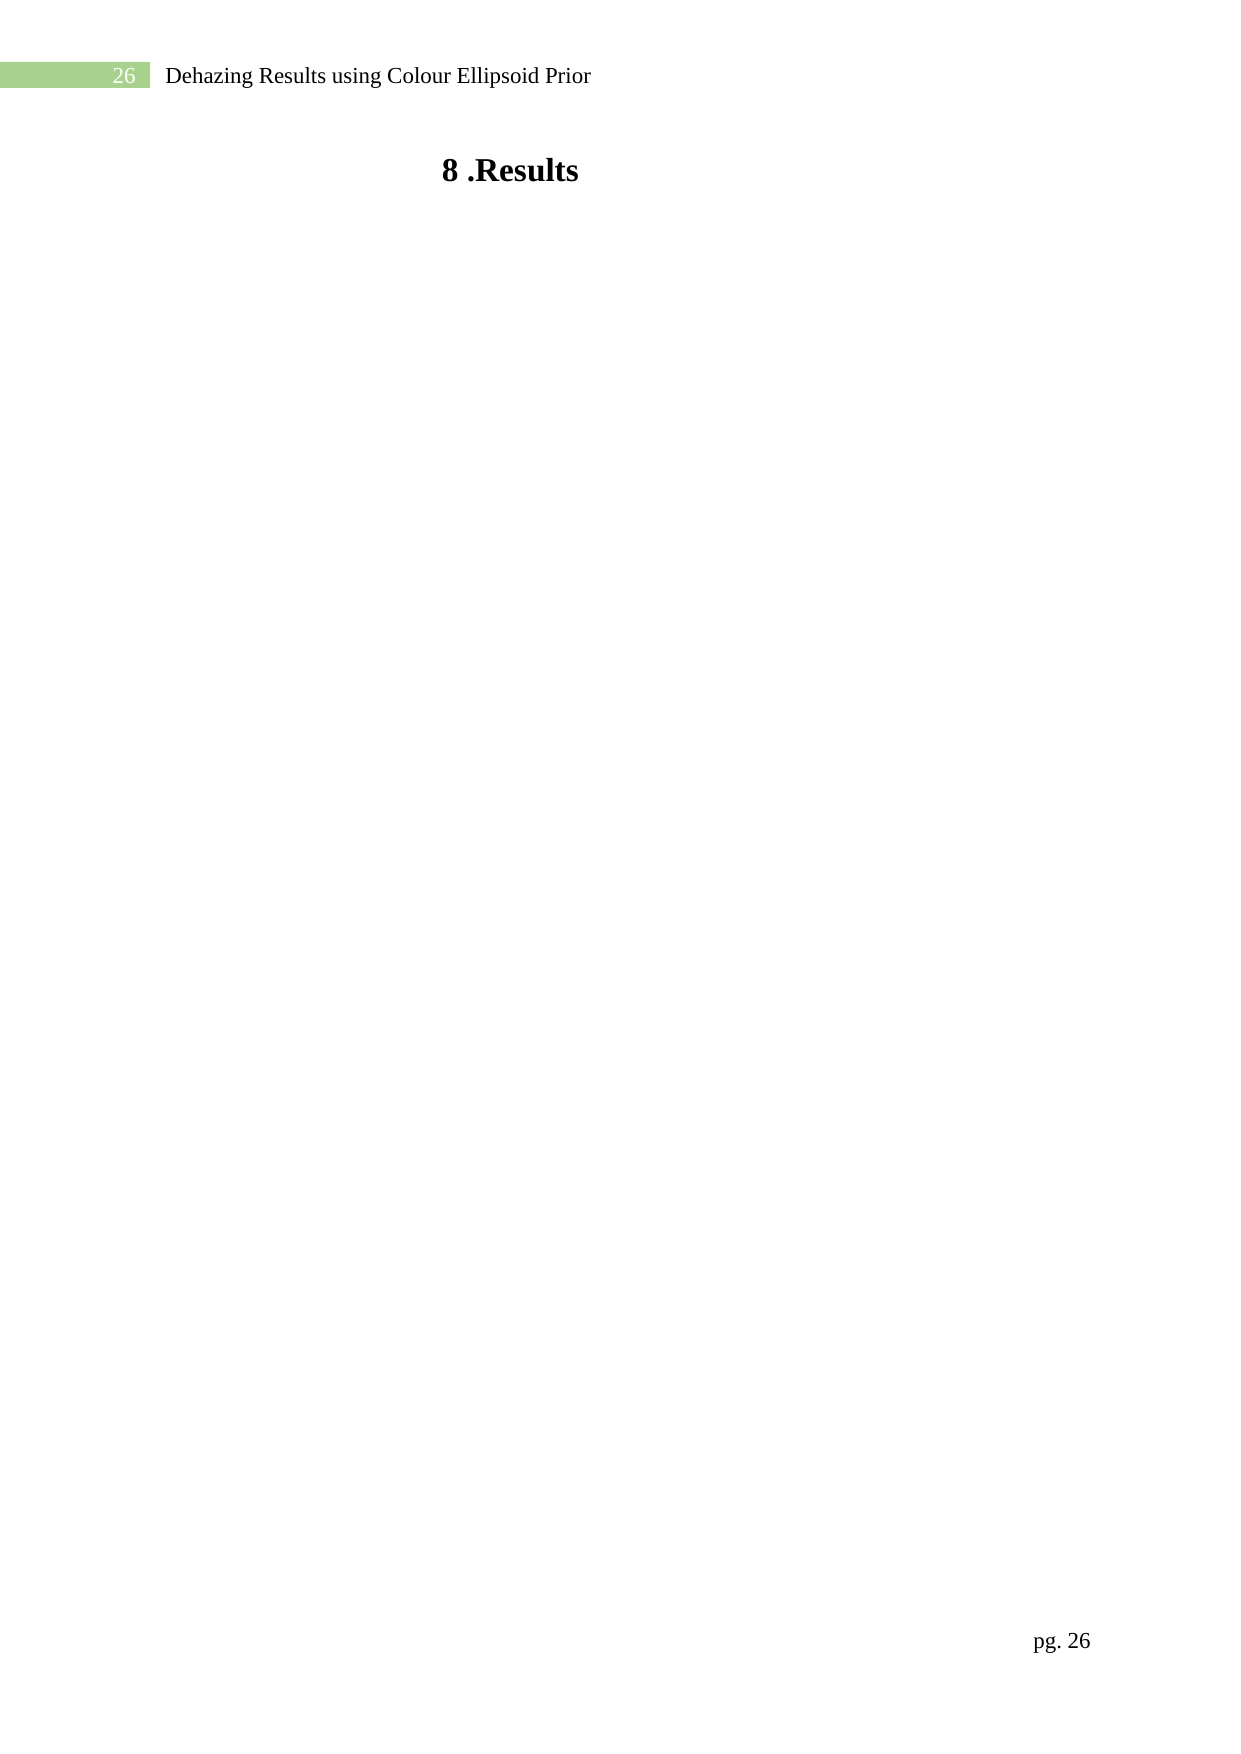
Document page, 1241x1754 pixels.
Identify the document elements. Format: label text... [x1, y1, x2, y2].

text 8 .Results [150, 150, 1090, 188]
